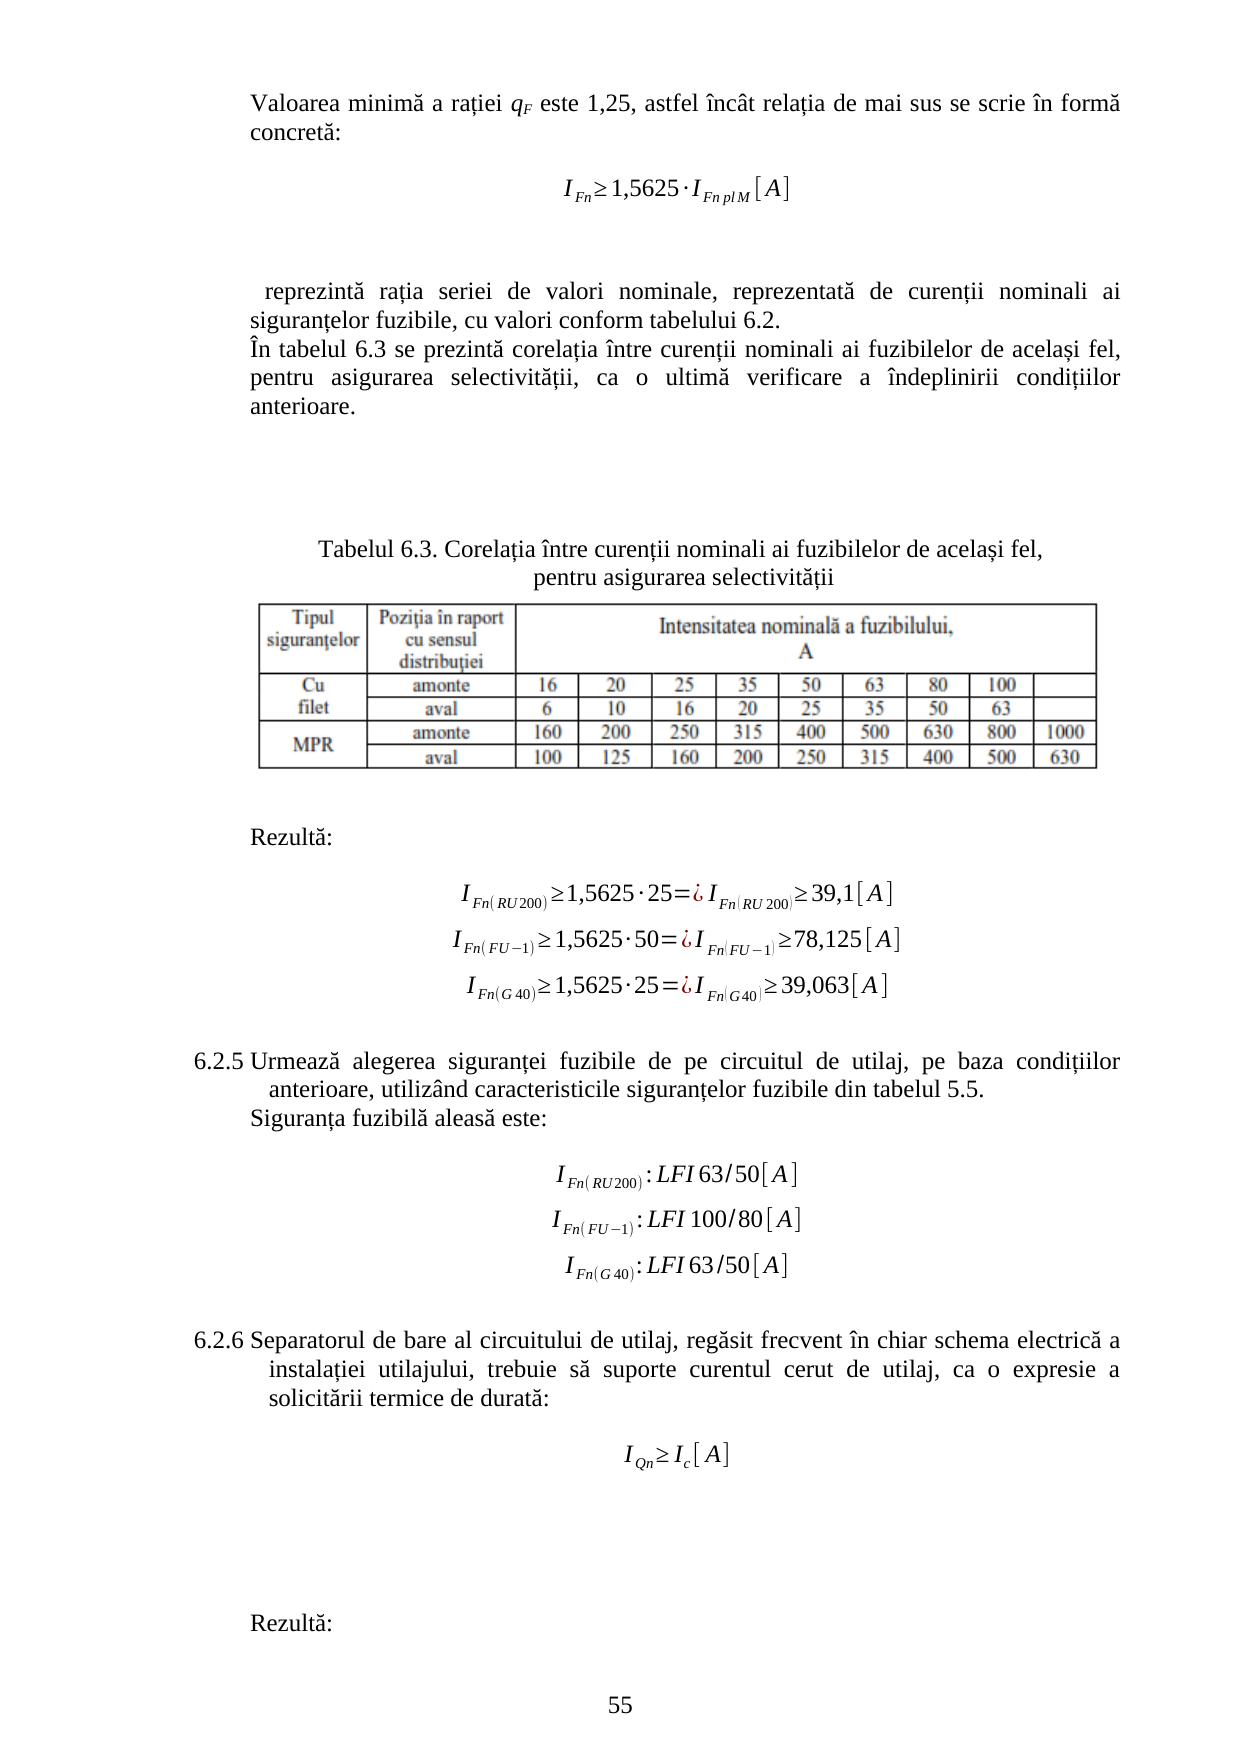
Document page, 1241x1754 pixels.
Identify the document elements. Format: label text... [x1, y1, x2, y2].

text Siguranța fuzibilă aleasă este: [250, 1103, 1122, 1132]
list Urmează alegerea siguranței fuzibile de pe circuitul de utilaj, pe baza condițiilor anterioare, utilizând caracteristicile siguranțelor fuzibile din tabelul 5.5. [193, 1046, 1122, 1103]
text reprezintă rația seriei de valori nominale, reprezentată de curenții nominali ai siguranțelor fuzibile, cu valori conform tabelului 6.2. [250, 276, 1122, 334]
text În tabelul 6.3 se prezintă corelația între curenții nominali ai fuzibilelor de același fel, pentru asigurarea selectivității, ca o ultimă verificare a îndeplinirii condițiilor anterioare. [250, 334, 1122, 420]
text Rezultă: [250, 822, 1122, 851]
picture [254, 599, 1113, 780]
text Rezultă: [250, 1608, 1122, 1637]
list Separatorul de bare al circuitului de utilaj, regăsit frecvent în chiar schema electrică a instalației utilajului, trebuie să suporte curentul cerut de utilaj, ca o expresie a solicitării termice de durată: [193, 1325, 1122, 1411]
text Valoarea minimă a rației qF este 1,25, astfel încât relația de mai sus se scrie în formă concretă: [250, 88, 1122, 146]
